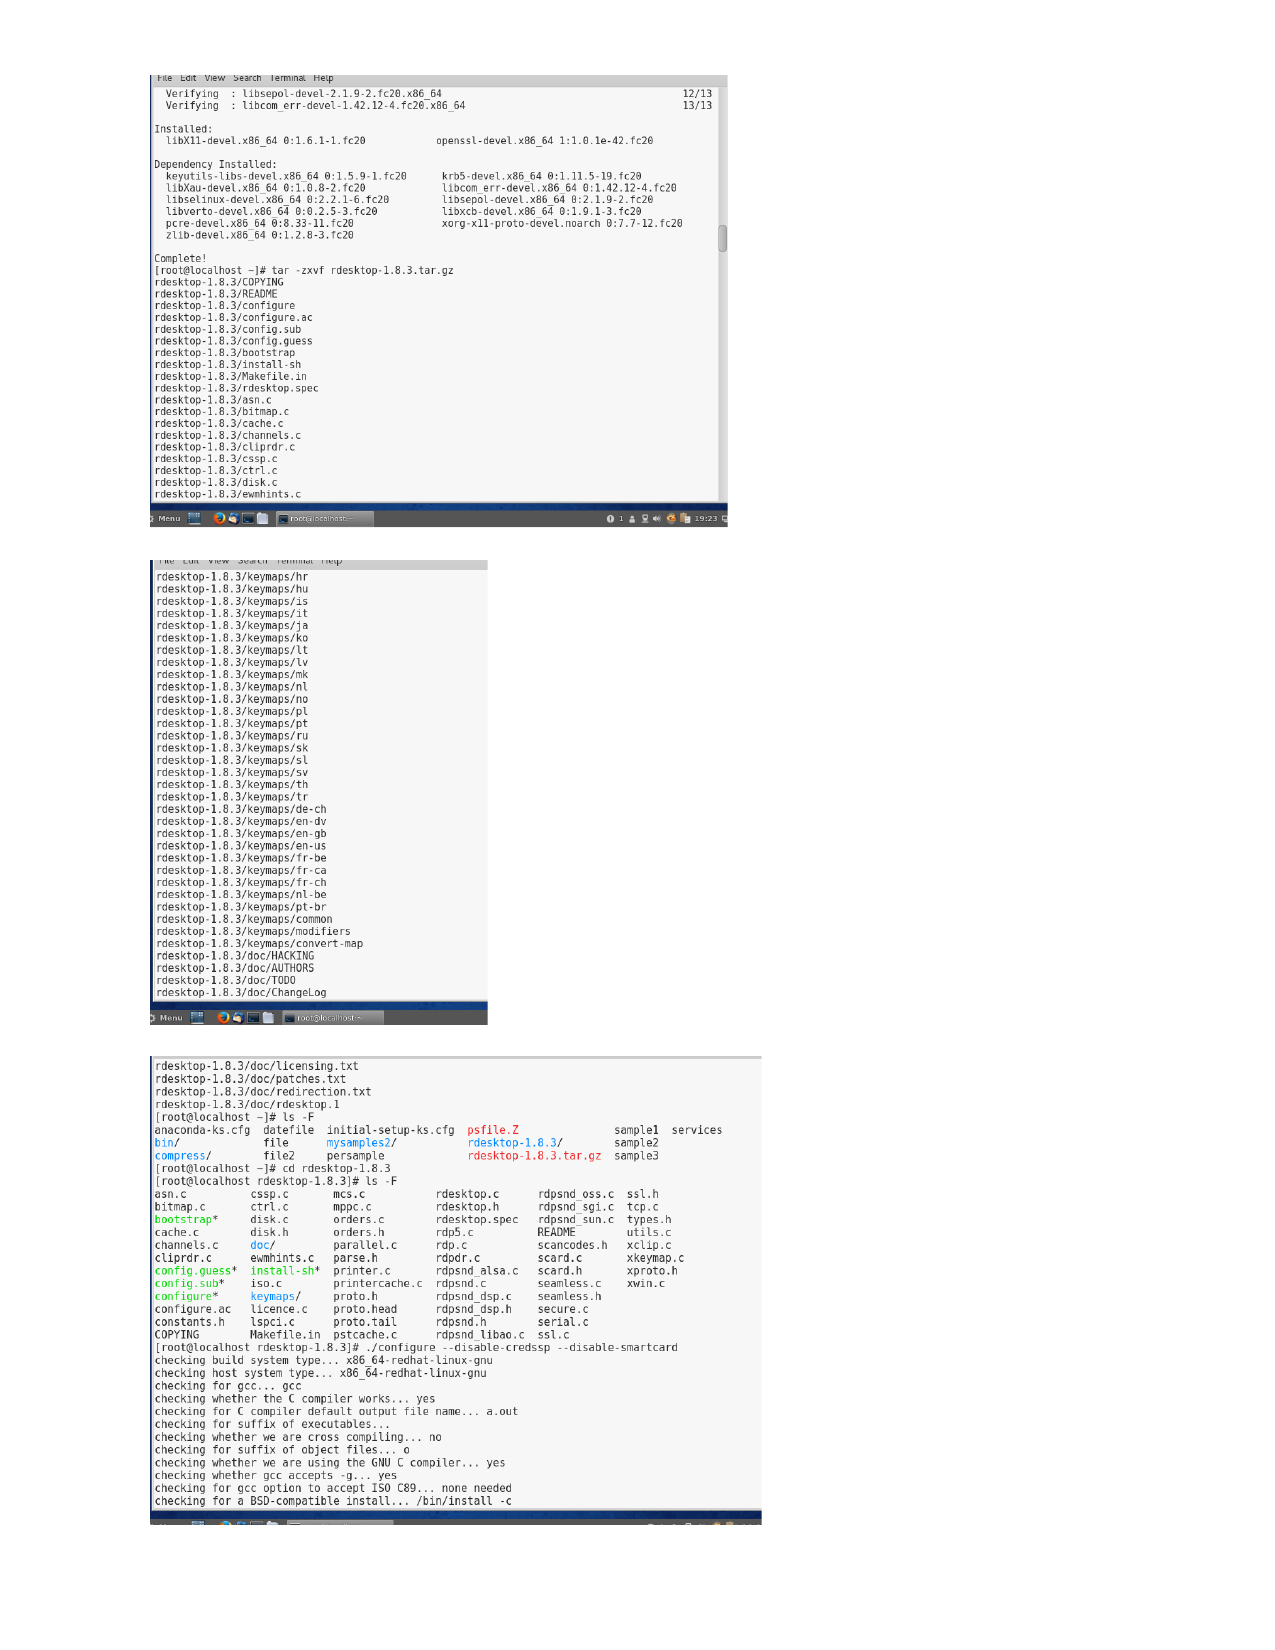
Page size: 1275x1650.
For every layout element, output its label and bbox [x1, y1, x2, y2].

picture [150, 560, 488, 1025]
picture [150, 1056, 762, 1525]
picture [150, 75, 728, 528]
